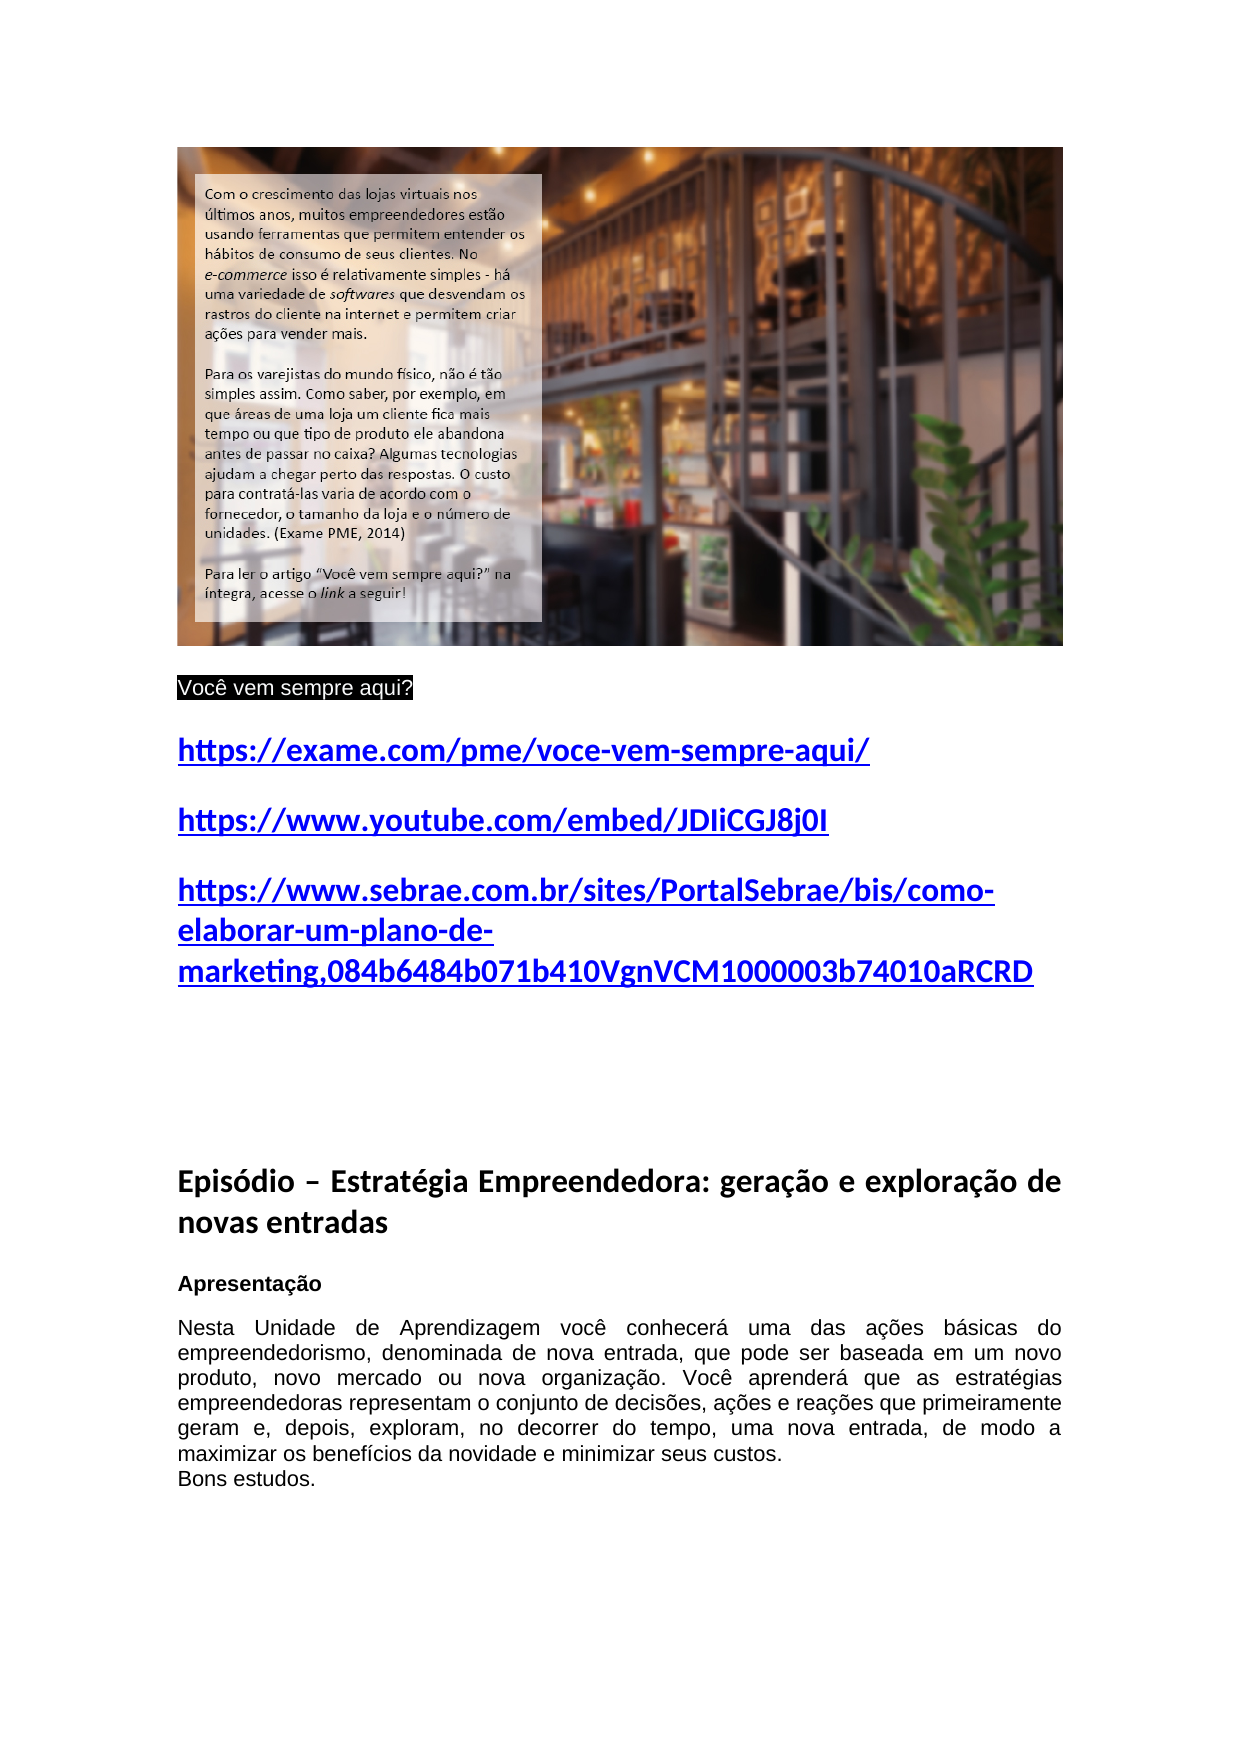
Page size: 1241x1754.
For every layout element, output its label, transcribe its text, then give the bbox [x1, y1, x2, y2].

text https://www.youtube.com/embed/JDIiCGJ8j0I [177, 799, 1063, 839]
text Bons estudos. [177, 1466, 1063, 1491]
text https://www.sebrae.com.br/sites/PortalSebrae/bis/como-elaborar-um-plano-de-marketing,084b6484b071b410VgnVCM1000003b74010aRCRD [177, 869, 1063, 991]
text https://exame.com/pme/voce-vem-sempre-aqui/ [177, 729, 1063, 770]
text Apresentação [177, 1271, 1063, 1296]
text Episódio – Estratégia Empreendedora: geração e exploração de novas entradas [177, 1160, 1063, 1241]
picture [177, 147, 1063, 646]
text Nesta Unidade de Aprendizagem você conhecerá uma das ações básicas do empreendedorismo, denominada de nova entrada, que pode ser baseada em um novo produto, novo mercado ou nova organização. Você aprenderá que as estratégias empreendedoras representam o conjunto de decisões, ações e reações que primeiramente geram e, depois, exploram, no decorrer do tempo, uma nova entrada, de modo a maximizar os benefícios da novidade e minimizar seus custos. [177, 1314, 1063, 1466]
text Você vem sempre aqui? [177, 674, 1063, 700]
